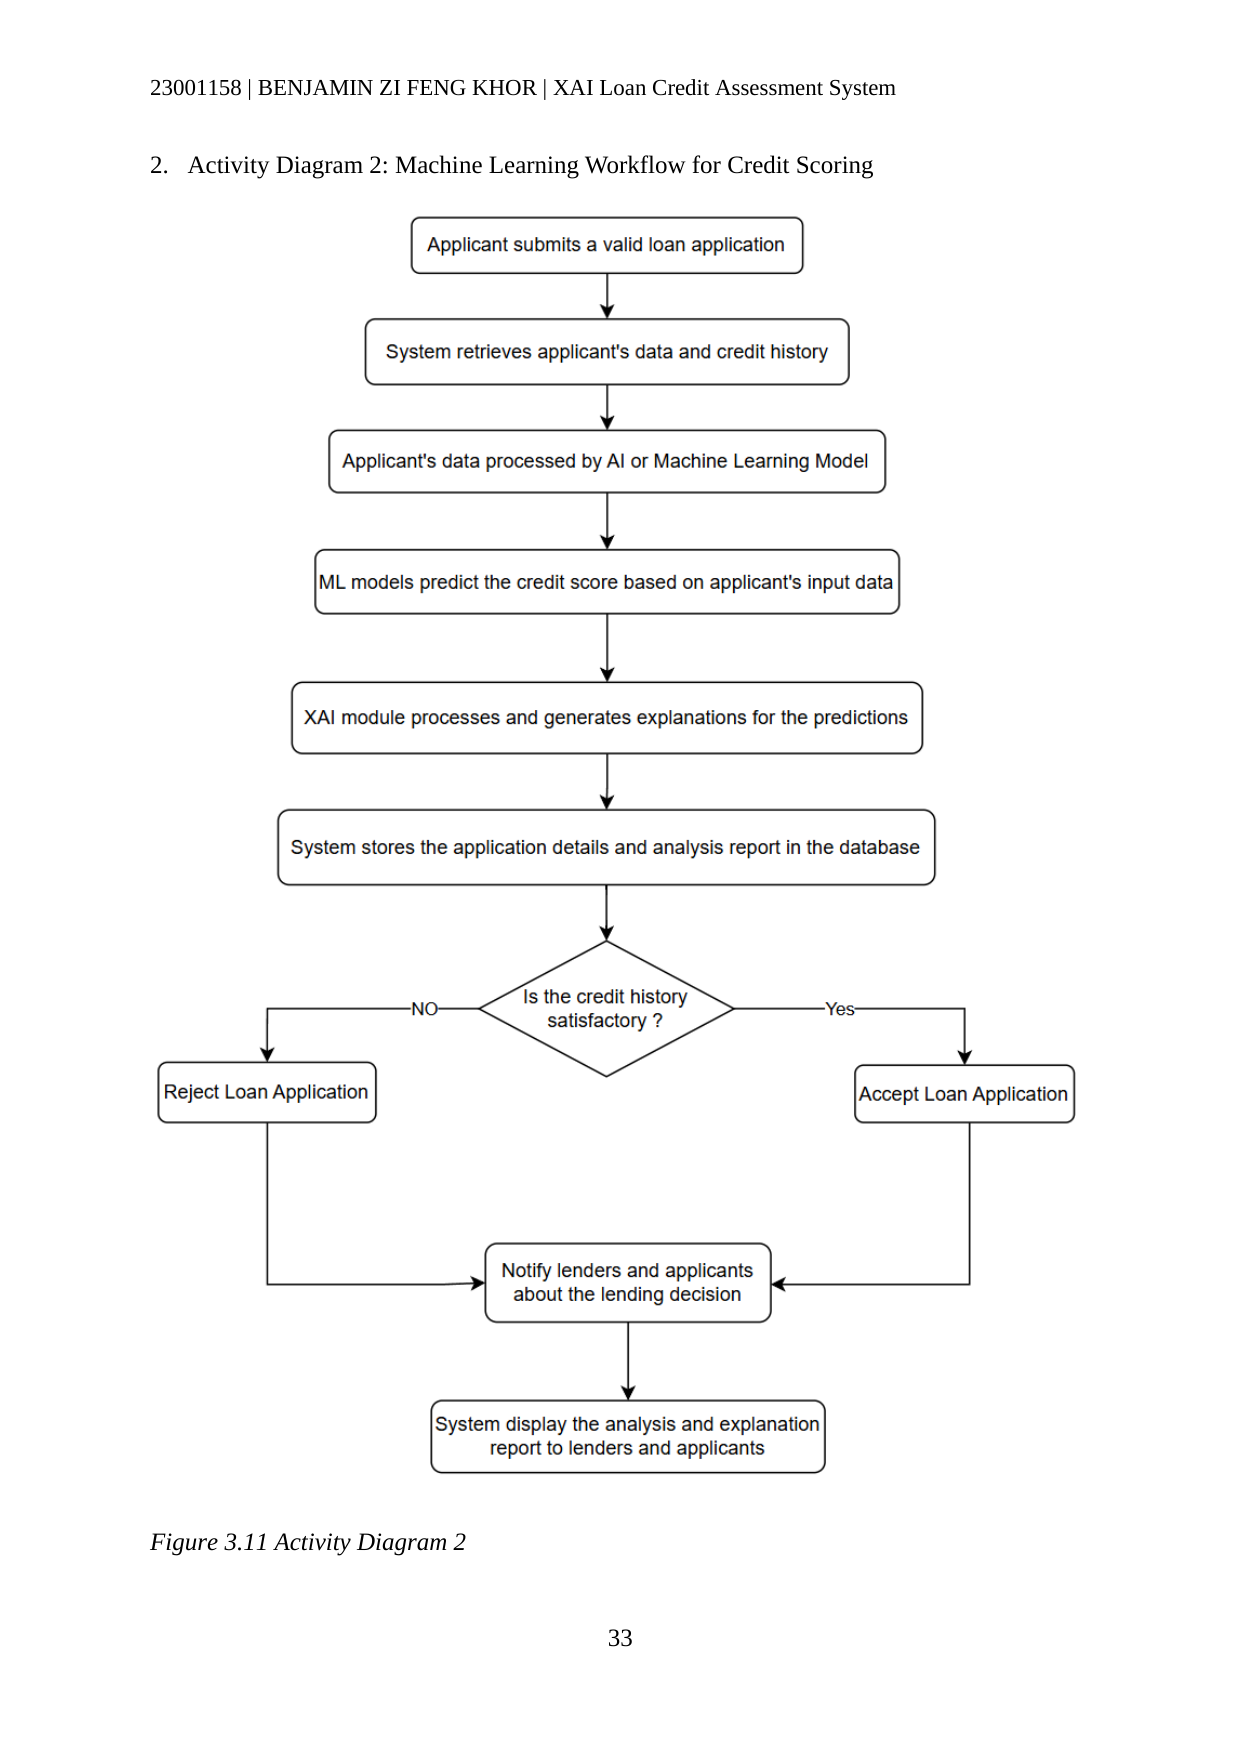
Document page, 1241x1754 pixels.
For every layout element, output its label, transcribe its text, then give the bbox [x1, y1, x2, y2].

picture [150, 183, 1091, 1499]
list Activity Diagram 2: Machine Learning Workflow for Credit Scoring [150, 150, 1090, 179]
